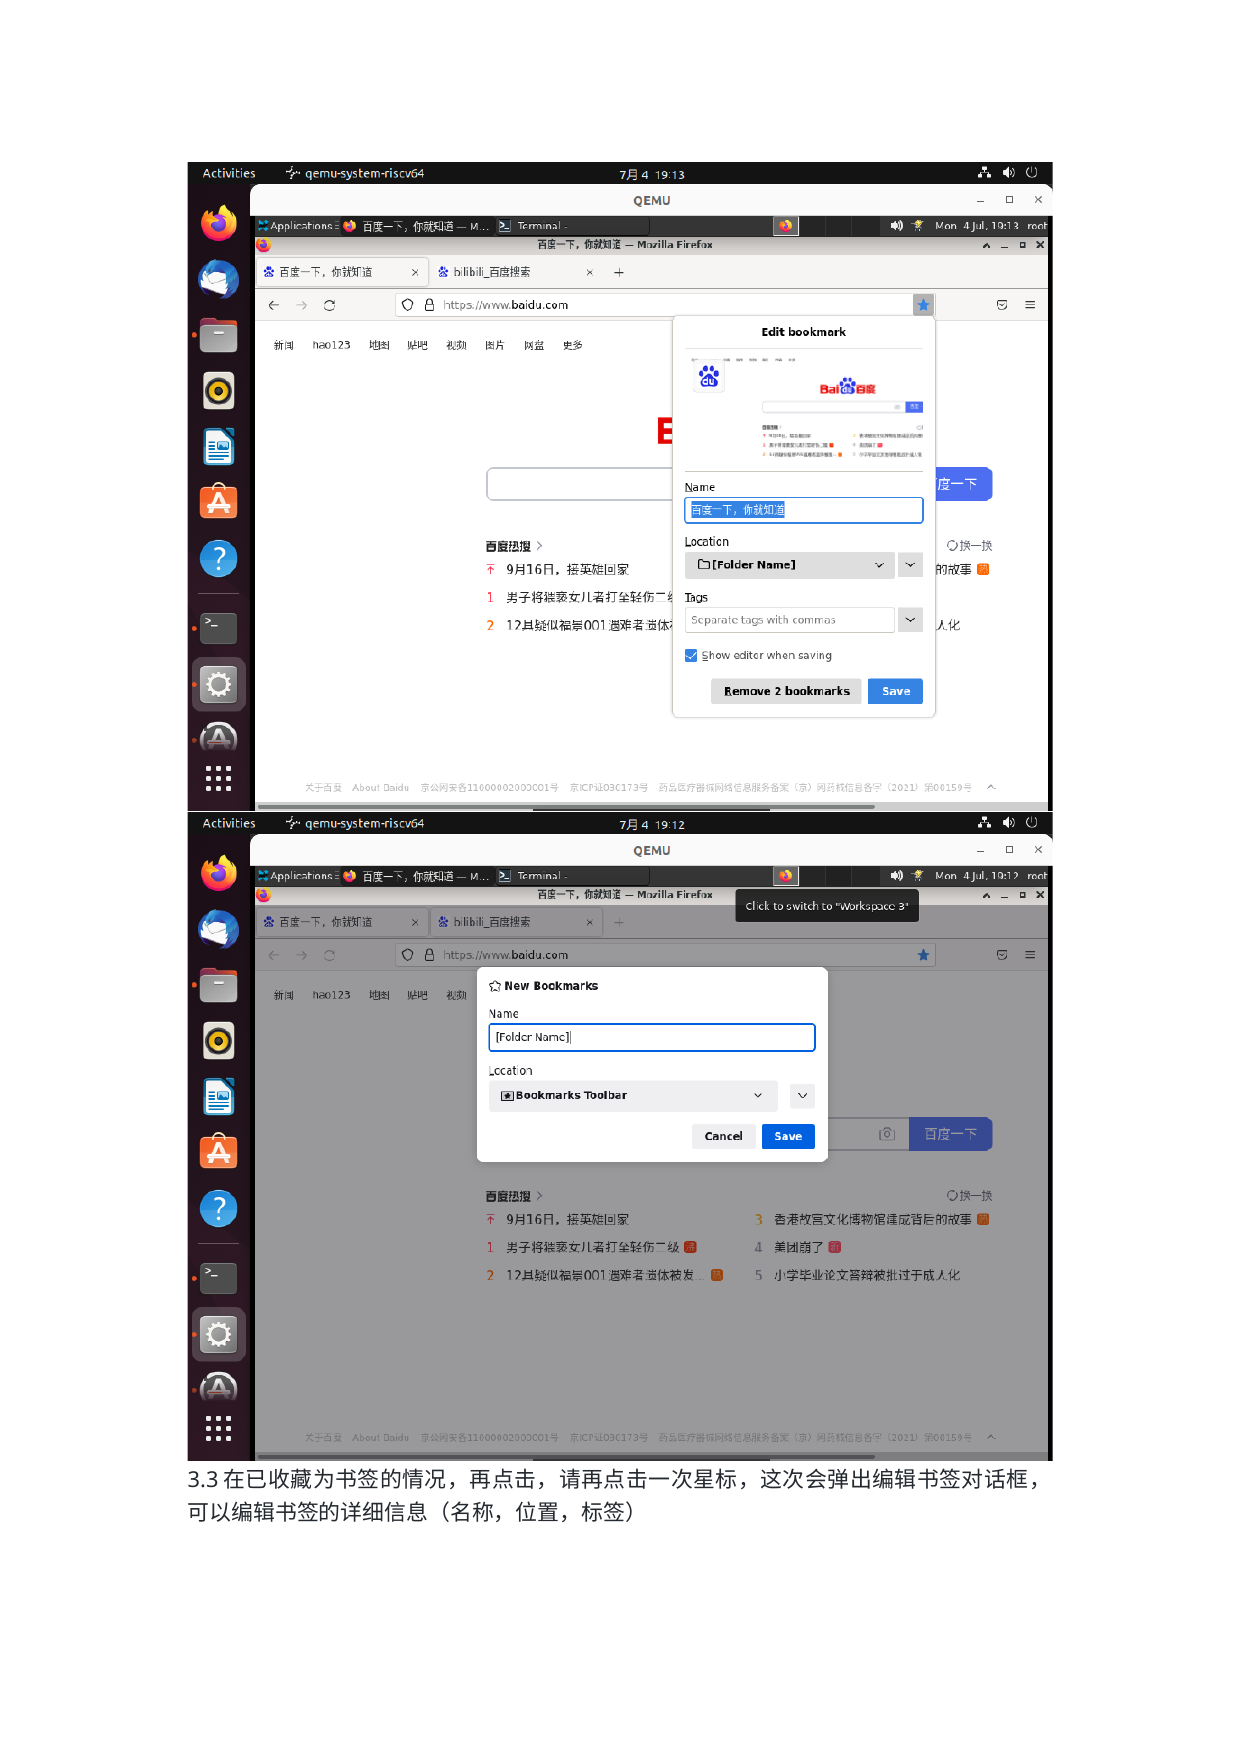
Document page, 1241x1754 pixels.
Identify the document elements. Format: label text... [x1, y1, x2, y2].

picture [187, 162, 1053, 811]
picture [187, 812, 1053, 1461]
text 3.3在已收藏为书签的情况，再点击，请再点击一次星标，这次会弹出编辑书签对话框，可以编辑书签的详细信息（名称，位置，标签） [187, 1462, 1053, 1527]
